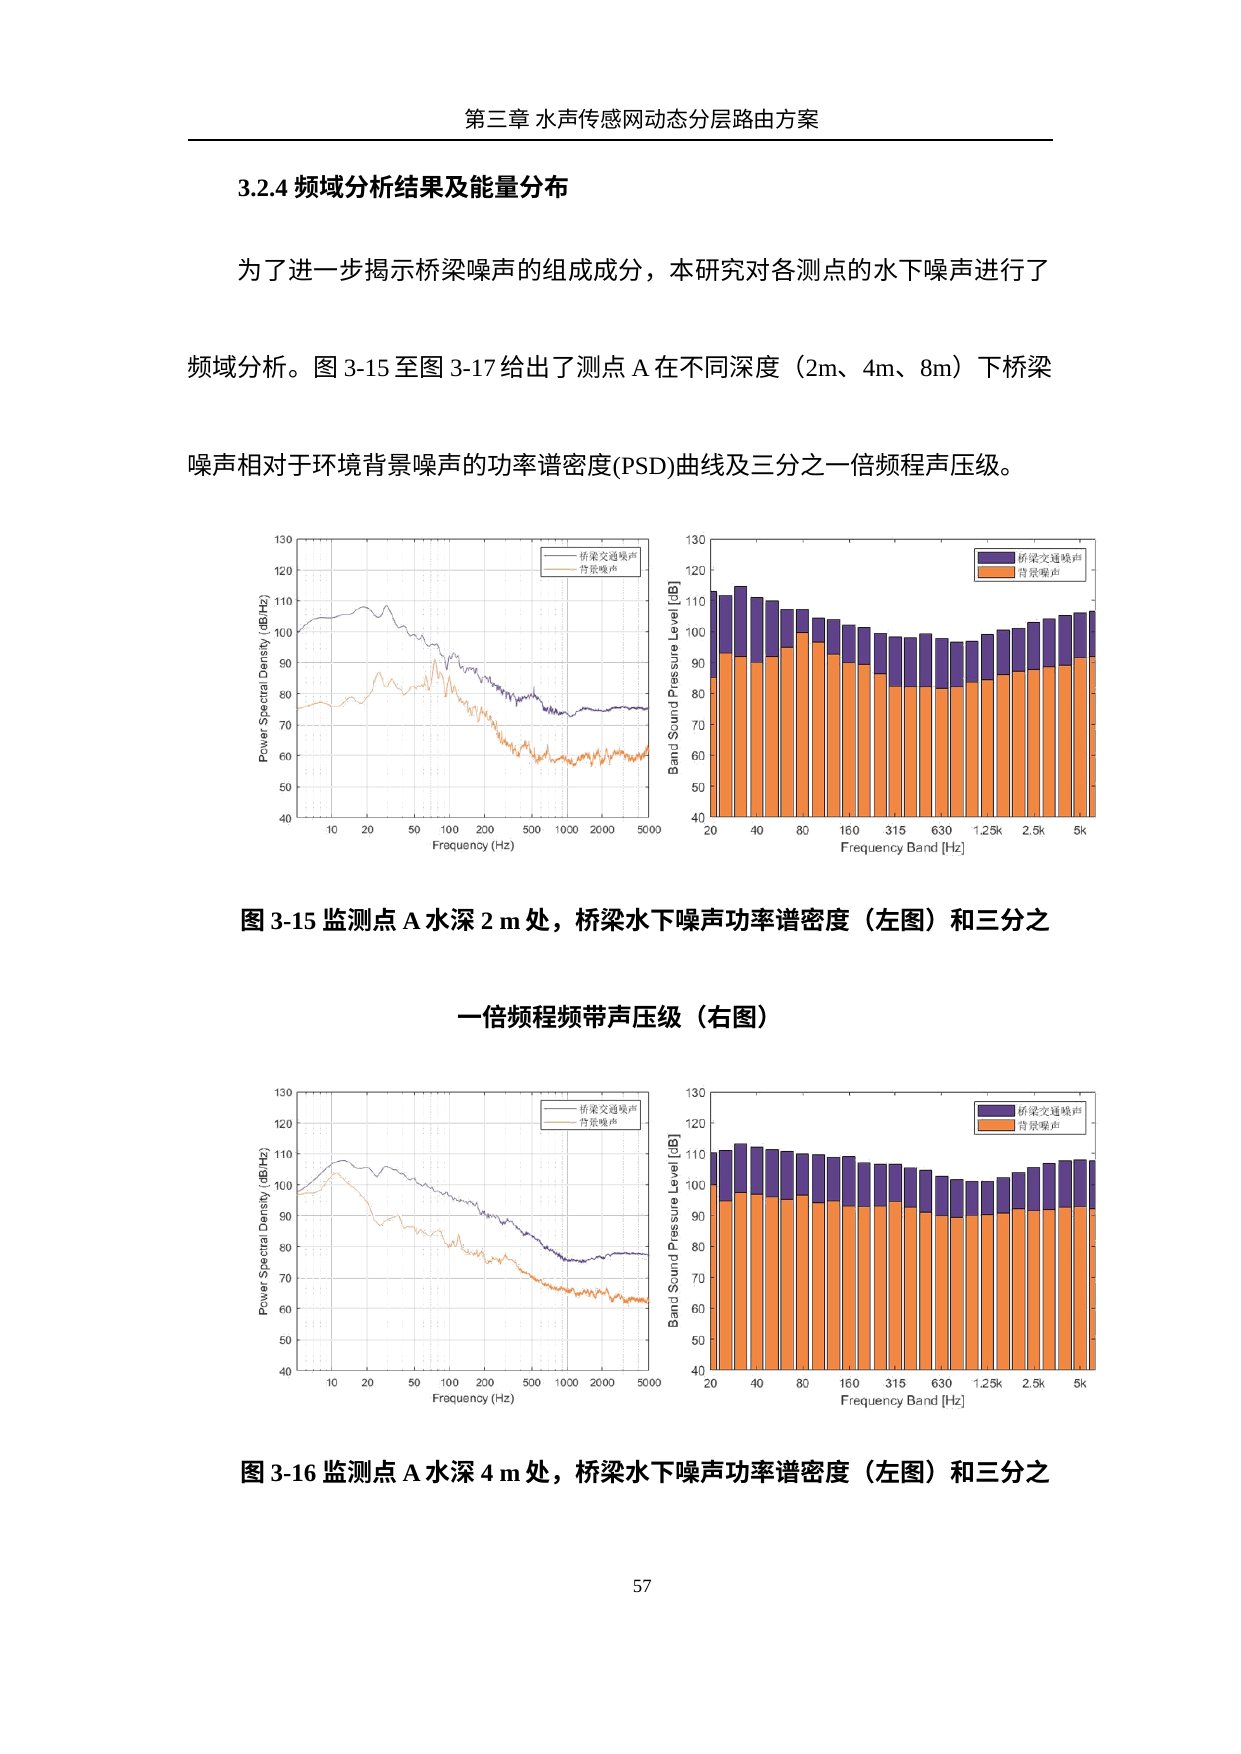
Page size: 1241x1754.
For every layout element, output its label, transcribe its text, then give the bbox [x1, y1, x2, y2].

picture [237, 1066, 1143, 1409]
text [187, 1438, 1053, 1503]
picture [237, 514, 1143, 856]
text 为了进一步揭示桥梁噪声的组成成分，本研究对各测点的水下噪声进行了频域分析。图3-15至图3-17给出了测点A在不同深度（2m、4m、8m）下桥梁噪声相对于环境背景噪声的功率谱密度(PSD)曲线及三分之一倍频程声压级。 [187, 236, 1053, 496]
text 3.2.4 频域分析结果及能量分布 [187, 153, 1053, 218]
text 图3-15 监测点A水深2 m处，桥梁水下噪声功率谱密度（左图）和三分之一倍频程频带声压级（右图） [187, 886, 1053, 1048]
